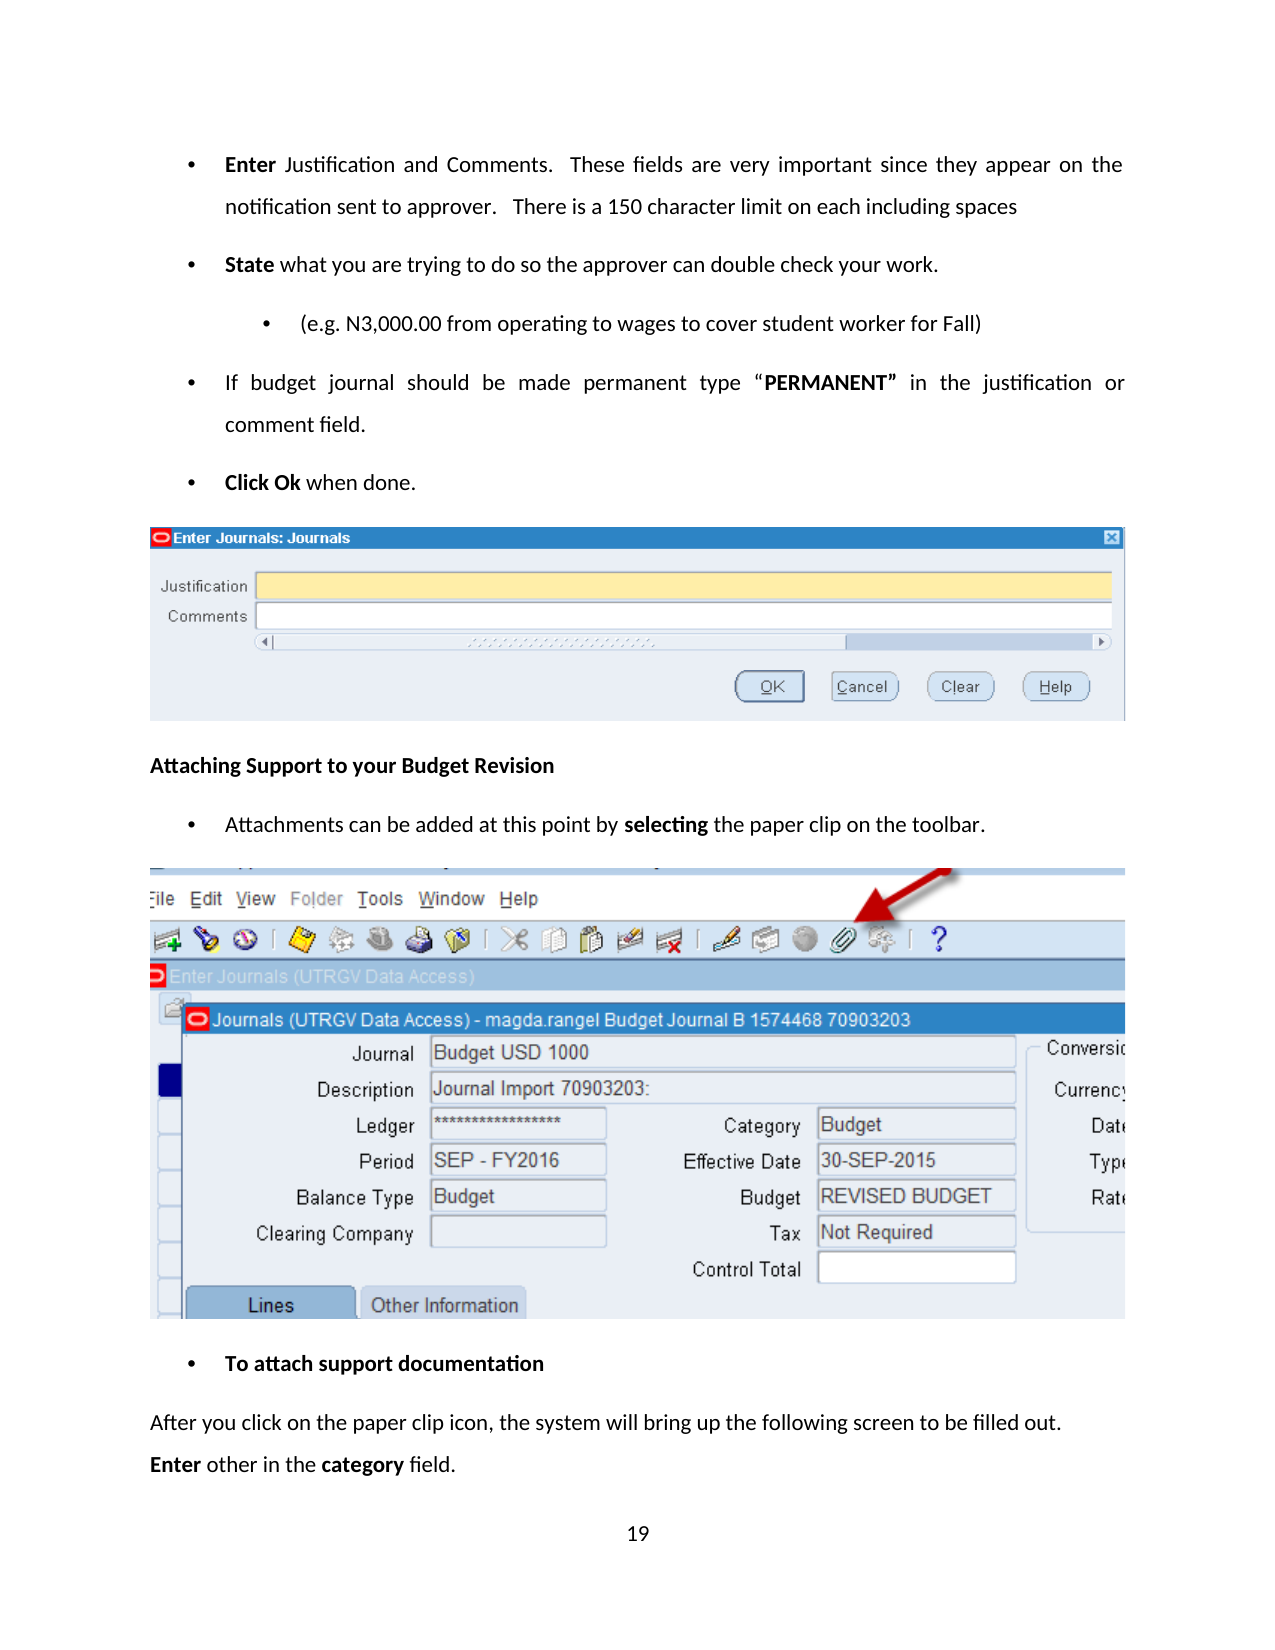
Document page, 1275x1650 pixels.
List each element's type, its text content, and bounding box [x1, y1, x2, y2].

list Enter Justification and Comments. These fields are very important since they appear on the notification sent to approver. There is a 150 character limit on each including spaces [187, 150, 1125, 220]
text Attaching Support to your Budget Revision [150, 751, 1125, 779]
list Click Ok when done. [187, 468, 1125, 497]
list (e.g. N3,000.00 from operating to wages to cover student worker for Fall) [262, 309, 1125, 337]
list Attachments can be added at this point by selecting the paper clip on the toolbar. [187, 810, 1125, 838]
text Enter other in the category field. [150, 1450, 1125, 1478]
picture [150, 527, 1125, 721]
list State what you are trying to do so the approver can double check your work. [187, 251, 1125, 279]
text After you click on the paper clip icon, the system will bring up the following screen to be filled out. [150, 1408, 1125, 1436]
list To attach support documentation [187, 1349, 1125, 1377]
picture [150, 868, 1125, 1319]
list If budget journal should be made permanent type “PERMANENT” in the justification or comment field. [187, 368, 1125, 438]
